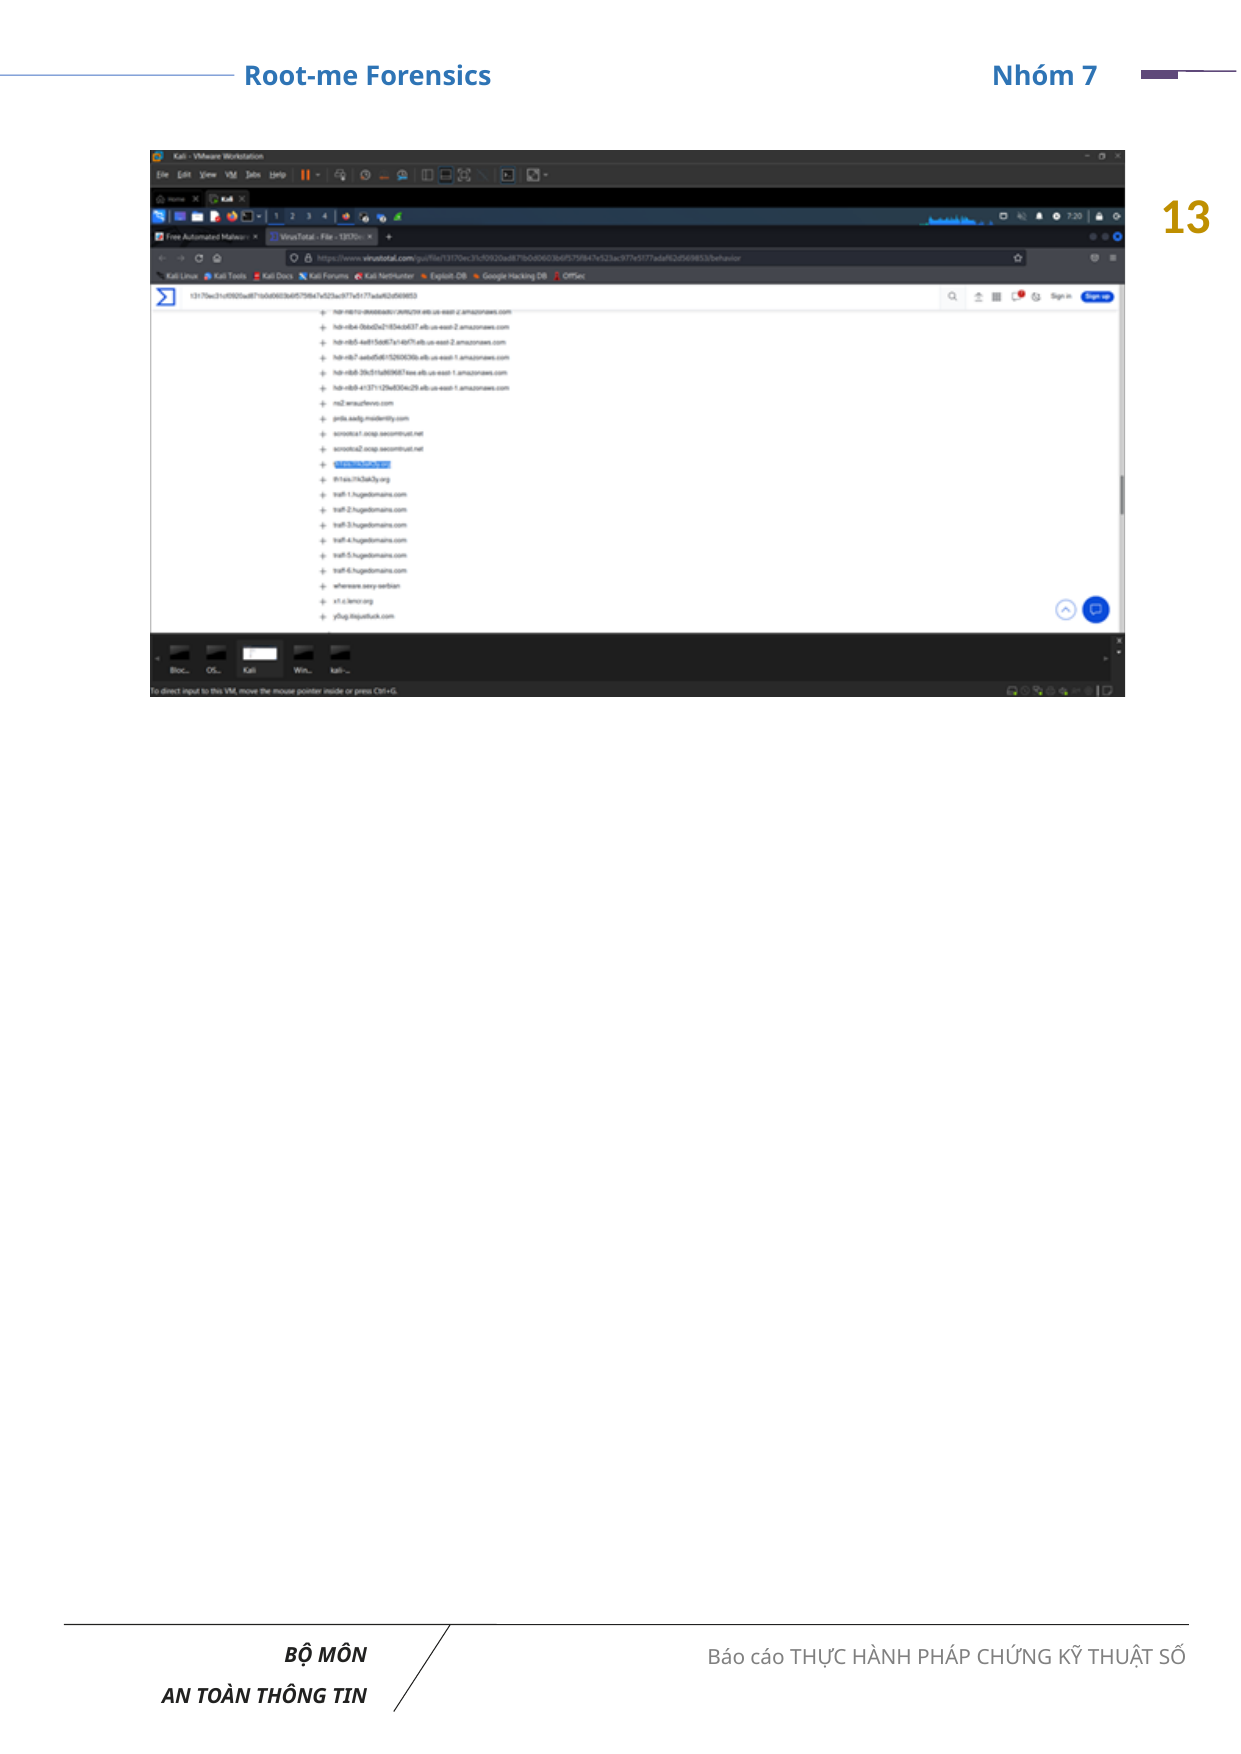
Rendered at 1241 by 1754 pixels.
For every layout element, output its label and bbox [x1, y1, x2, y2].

picture [150, 150, 1125, 697]
